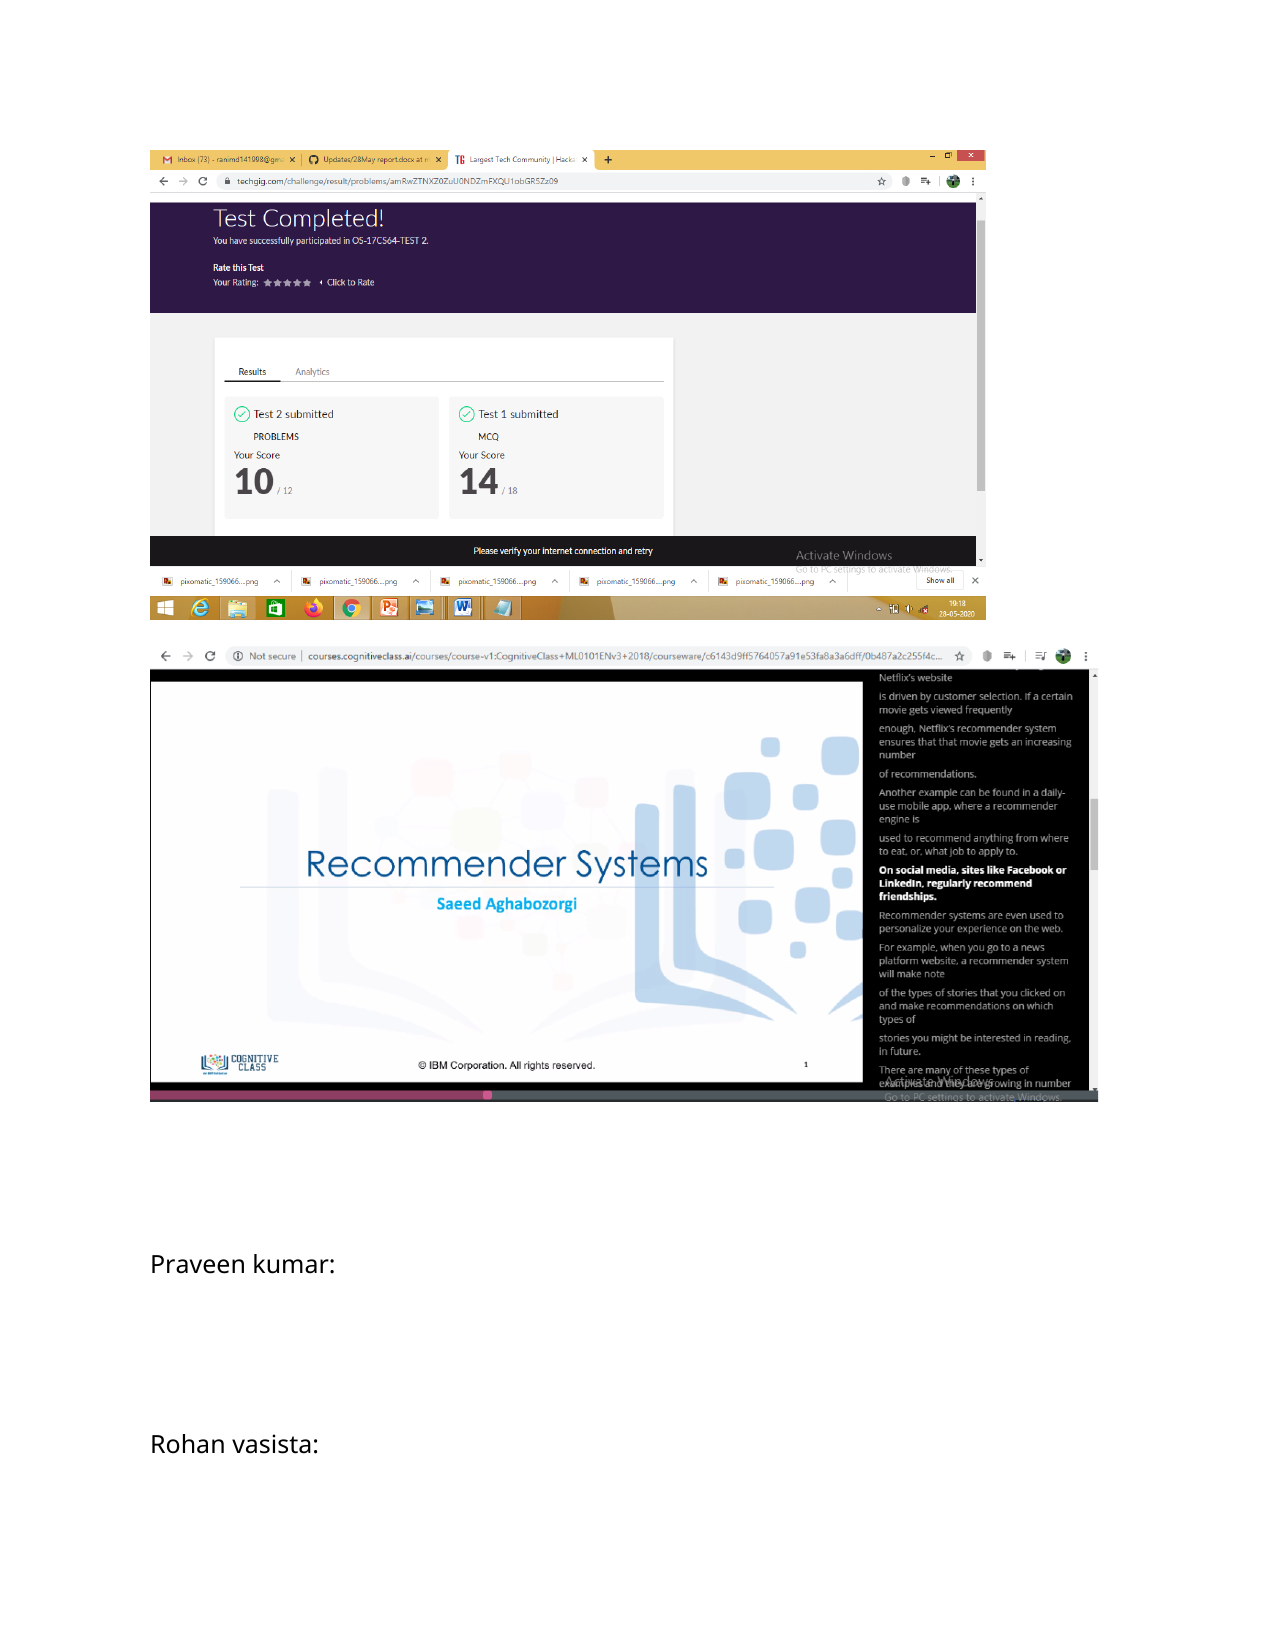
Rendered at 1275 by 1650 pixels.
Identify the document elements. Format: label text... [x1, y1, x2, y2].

picture [150, 645, 1099, 1102]
picture [150, 150, 986, 620]
text Rohan vasista: [150, 1426, 1125, 1460]
text Praveen kumar: [150, 1246, 1125, 1280]
